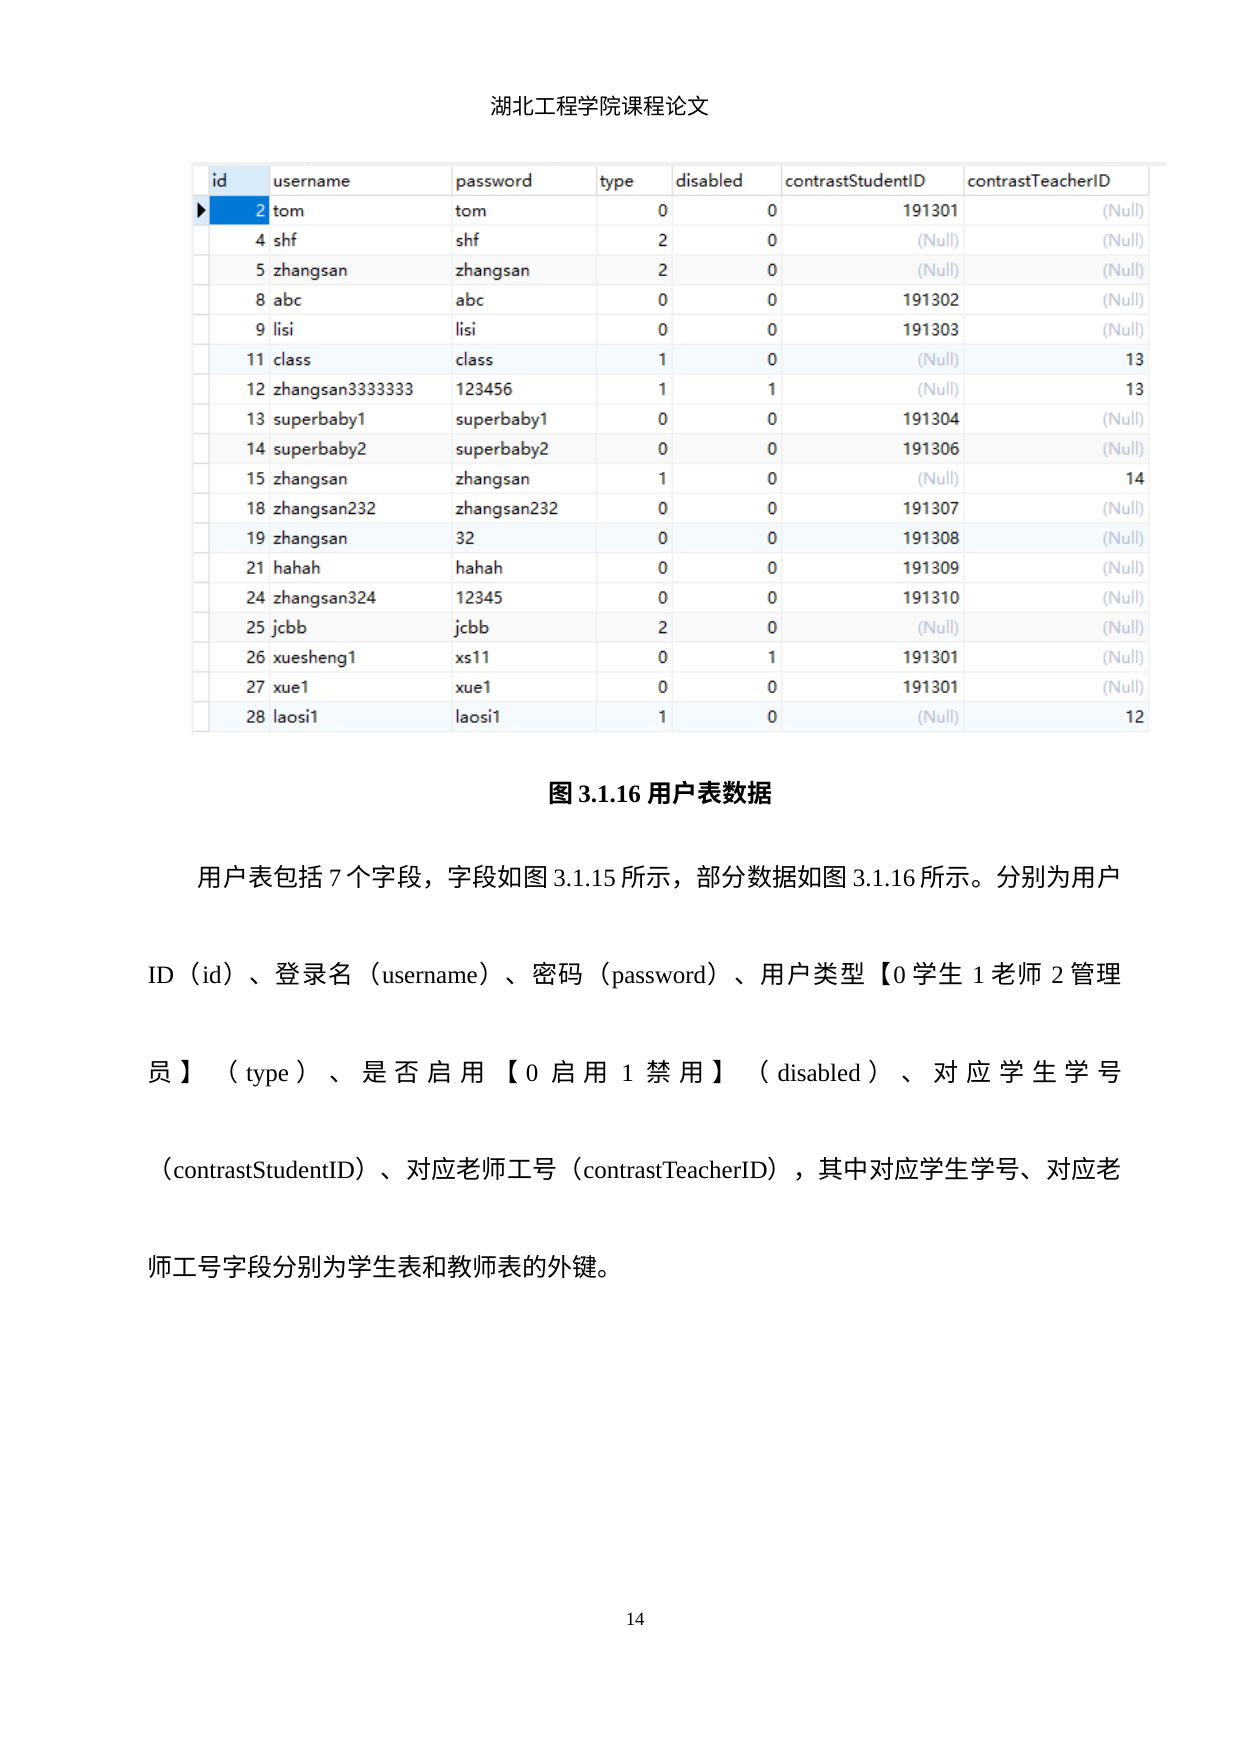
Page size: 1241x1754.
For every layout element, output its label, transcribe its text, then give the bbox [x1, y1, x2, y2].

text 用户表包括7个字段，字段如图3.1.15所示，部分数据如图3.1.16所示。分别为用户ID（id）、登录名（username）、密码（password）、用户类型【0学生 1老师 2管理员】（type）、是否启用【0启用1禁用】（disabled）、对应学生学号（contrastStudentID）、对应老师工号（contrastTeacherID），其中对应学生学号、对应老师工号字段分别为学生表和教师表的外键。 [148, 843, 1122, 1298]
picture [191, 162, 1166, 735]
text 图3.1.16 用户表数据 [148, 759, 1122, 824]
